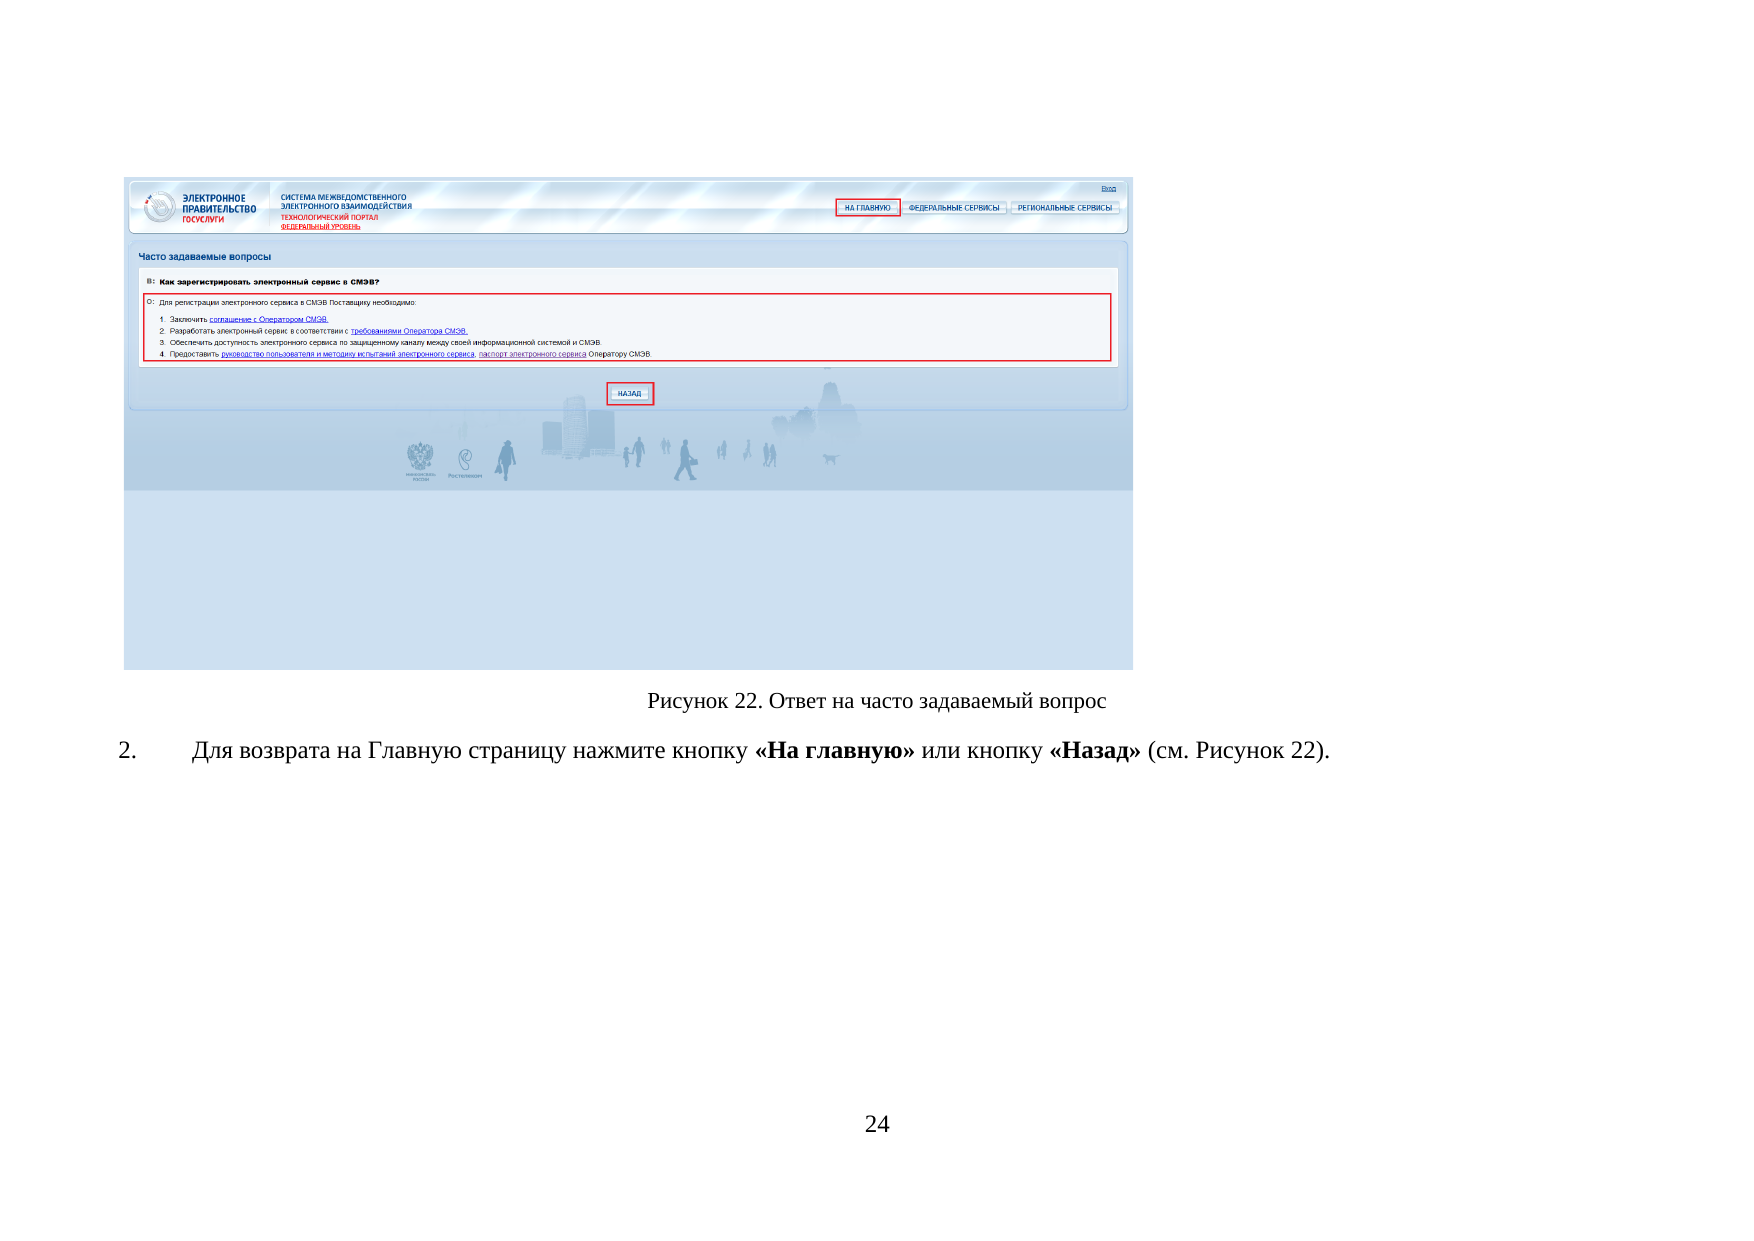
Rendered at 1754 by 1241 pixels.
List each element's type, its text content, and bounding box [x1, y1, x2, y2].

text Для возврата на Главную страницу нажмите кнопку «На главную» или кнопку «Назад» (см. Рисунок 22). [118, 726, 1636, 764]
picture [123, 177, 1134, 670]
